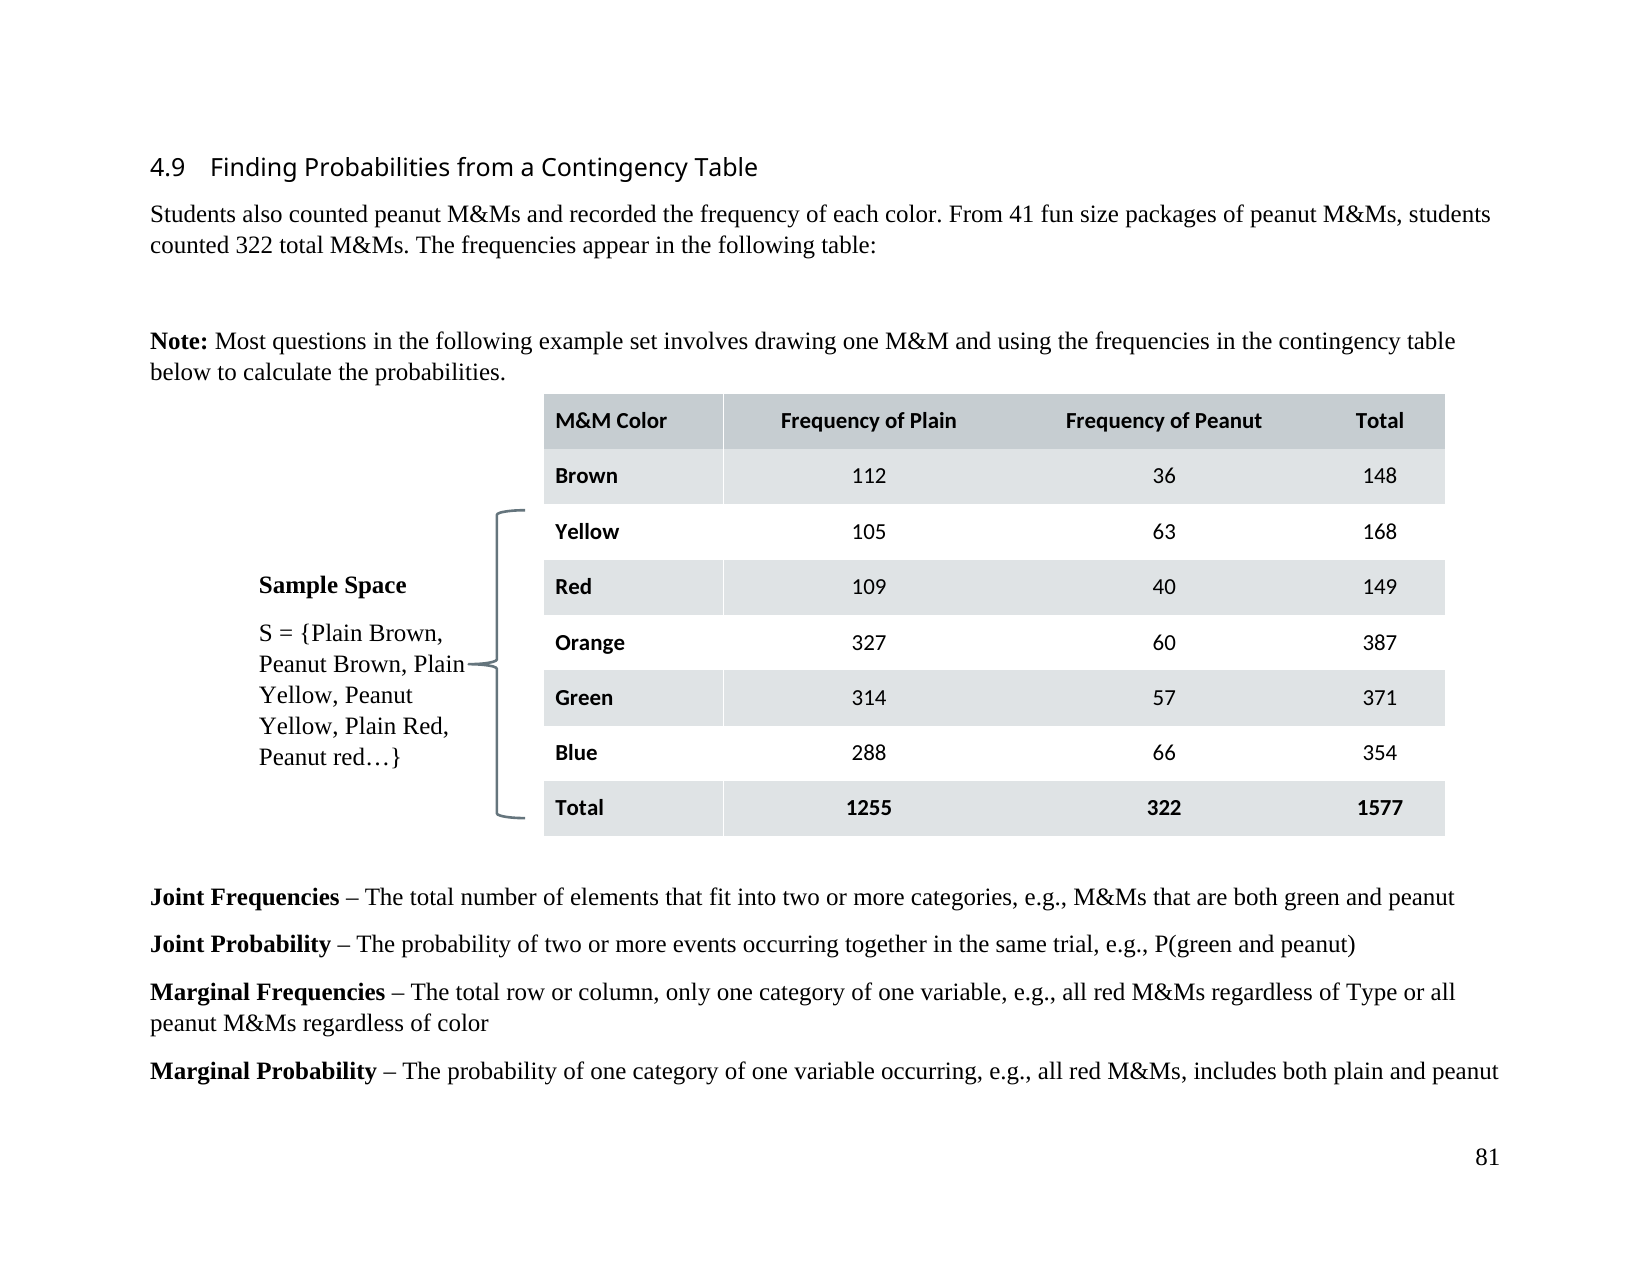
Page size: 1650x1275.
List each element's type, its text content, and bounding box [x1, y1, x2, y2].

table_cell 327 [724, 615, 1014, 670]
table_cell 63 [1014, 505, 1314, 560]
subtitle Finding Probabilities from a Contingency Table [150, 150, 1500, 184]
table_cell 387 [1314, 615, 1445, 670]
table_cell Yellow [544, 505, 723, 560]
table_cell 66 [1014, 726, 1314, 781]
text Students also counted peanut M&Ms and recorded the frequency of each color. From 41 fun size packages of peanut M&Ms, students counted 322 total M&Ms. The frequencies appear in the following table: [150, 199, 1500, 259]
text Joint Probability – The probability of two or more events occurring together in the same trial, e.g., P(green and peanut) [150, 929, 1500, 958]
table_cell 314 [724, 670, 1014, 726]
table_cell 148 [1314, 449, 1445, 504]
table_header Frequency of Peanut [1014, 394, 1314, 449]
table_cell 371 [1314, 670, 1445, 726]
table_cell 1255 [724, 781, 1014, 836]
table_cell 322 [1014, 781, 1314, 836]
table_cell 288 [724, 726, 1014, 781]
text Marginal Probability – The probability of one category of one variable occurring, e.g., all red M&Ms, includes both plain and peanut [150, 1056, 1500, 1084]
table_cell 36 [1014, 449, 1314, 504]
table_cell Blue [544, 726, 723, 781]
table_cell 1577 [1314, 781, 1445, 836]
table_cell 60 [1014, 615, 1314, 670]
table_cell 109 [724, 560, 1014, 615]
table_cell 40 [1014, 560, 1314, 615]
table_cell 149 [1314, 560, 1445, 615]
table_cell 57 [1014, 670, 1314, 726]
table_cell Total [544, 781, 723, 836]
table_header M&M Color [544, 394, 723, 449]
table_cell Red [544, 560, 723, 615]
table_header Total [1314, 394, 1445, 449]
table_cell 354 [1314, 726, 1445, 781]
table_cell 112 [724, 449, 1014, 504]
table_cell 168 [1314, 505, 1445, 560]
text Note: Most questions in the following example set involves drawing one M&M and using the frequencies in the contingency table below to calculate the probabilities. [150, 326, 1500, 386]
table_cell Orange [544, 615, 723, 670]
text Marginal Frequencies – The total row or column, only one category of one variable, e.g., all red M&Ms regardless of Type or all peanut M&Ms regardless of color [150, 977, 1500, 1037]
table_cell Green [544, 670, 723, 726]
table_header Frequency of Plain [724, 394, 1014, 449]
table_cell 105 [724, 505, 1014, 560]
table_cell Brown [544, 449, 723, 504]
text Joint Frequencies – The total number of elements that fit into two or more categories, e.g., M&Ms that are both green and peanut [150, 882, 1500, 910]
